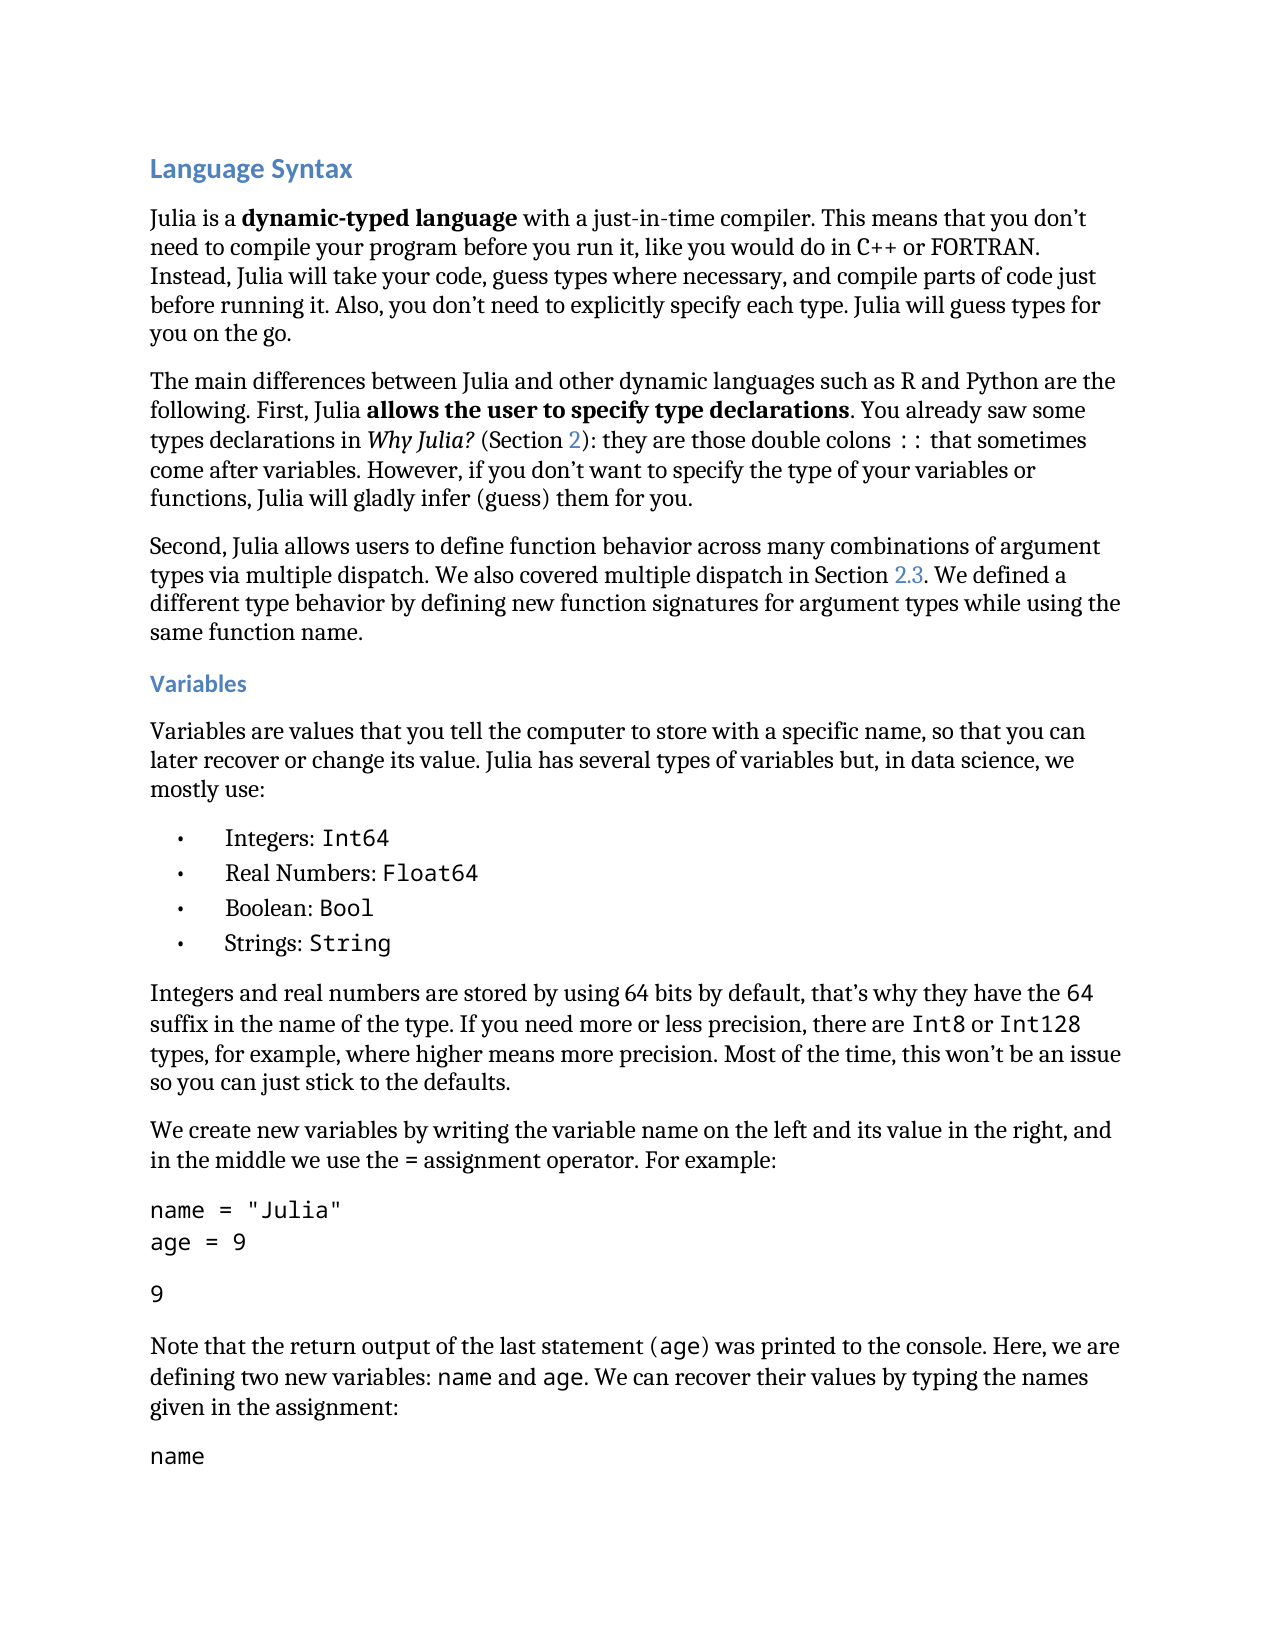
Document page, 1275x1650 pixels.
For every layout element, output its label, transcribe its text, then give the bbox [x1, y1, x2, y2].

text Integers and real numbers are stored by using 64 bits by default, that’s why they have the 64 suffix in the name of the type. If you need more or less precision, there are Int8 or Int128 types, for example, where higher means more precision. Most of the time, this won’t be an issue so you can just stick to the defaults. [150, 977, 1125, 1097]
text 9 [150, 1278, 1125, 1309]
text Variables are values that you tell the computer to store with a specific name, so that you can later recover or change its value. Julia has several types of variables but, in data science, we mostly use: [150, 717, 1125, 803]
list Boolean: Bool [175, 892, 1125, 923]
text name [150, 1440, 1125, 1471]
list Real Numbers: Float64 [175, 857, 1125, 888]
text The main differences between Julia and other dynamic languages such as R and Python are the following. First, Julia allows the user to specify type declarations. You already saw some types declarations in Why Julia? (Section 2): they are those double colons :: that sometimes come after variables. However, if you don’t want to specify the type of your variables or functions, Julia will gladly infer (guess) them for you. [150, 367, 1125, 513]
text We create new variables by writing the variable name on the left and its value in the right, and in the middle we use the = assignment operator. For example: [150, 1116, 1125, 1176]
list Strings: String [175, 927, 1125, 958]
text Julia is a dynamic-typed language with a just-in-time compiler. This means that you don’t need to compile your program before you run it, like you would do in C++ or FORTRAN. Instead, Julia will take your code, guess types where necessary, and compile parts of code just before running it. Also, you don’t need to explicitly specify each type. Julia will guess types for you on the go. [150, 204, 1125, 348]
text Second, Julia allows users to define function behavior across many combinations of argument types via multiple dispatch. We also covered multiple dispatch in Section 2.3. We defined a different type behavior by defining new function signatures for argument types while using the same function name. [150, 532, 1125, 647]
subtitle Language Syntax [150, 150, 1125, 186]
subtitle Variables [150, 668, 1125, 698]
text name = "Julia" age = 9 [150, 1194, 1125, 1257]
list Integers: Int64 [175, 822, 1125, 853]
text Note that the return output of the last statement (age) was printed to the console. Here, we are defining two new variables: name and age. We can recover their values by typing the names given in the assignment: [150, 1330, 1125, 1421]
